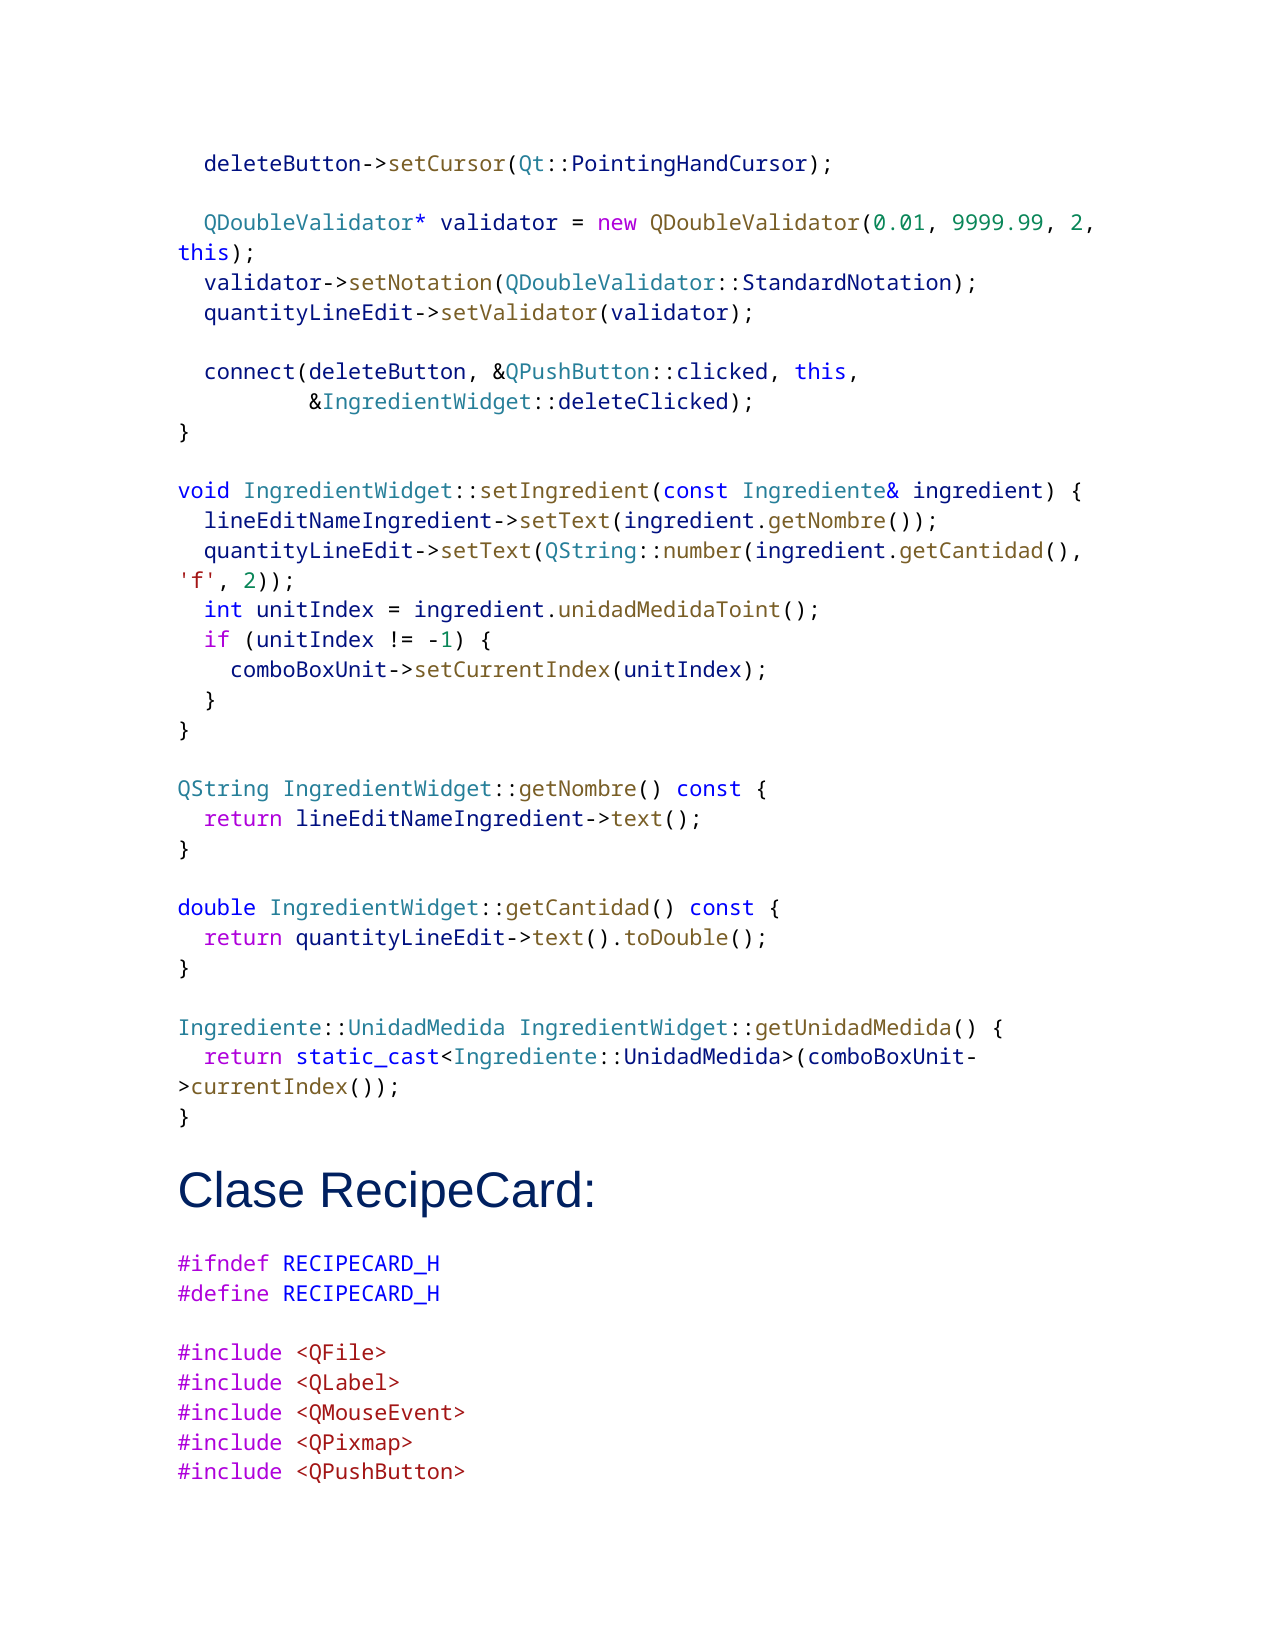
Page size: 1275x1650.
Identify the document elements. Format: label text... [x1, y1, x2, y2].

text #define RECIPECARD_H [177, 1277, 1098, 1307]
text return static_cast<Ingrediente::UnidadMedida>(comboBoxUnit->currentIndex()); [177, 1041, 1098, 1101]
text validator->setNotation(QDoubleValidator::StandardNotation); [177, 267, 1098, 297]
text lineEditNameIngredient->setText(ingredient.getNombre()); [177, 505, 1098, 535]
text QDoubleValidator* validator = new QDoubleValidator(0.01, 9999.99, 2, this); [177, 207, 1098, 267]
text Clase RecipeCard: [177, 1161, 1098, 1218]
text &IngredientWidget::deleteClicked); [177, 386, 1098, 416]
text #include <QPushButton> [177, 1456, 1098, 1486]
text #include <QFile> [177, 1337, 1098, 1367]
text } [177, 714, 1098, 743]
text if (unitIndex != -1) { [177, 624, 1098, 654]
text #include <QMouseEvent> [177, 1397, 1098, 1426]
text connect(deleteButton, &QPushButton::clicked, this, [177, 356, 1098, 386]
text } [177, 684, 1098, 714]
text int unitIndex = ingredient.unidadMedidaToint(); [177, 594, 1098, 624]
text } [177, 952, 1098, 982]
text #ifndef RECIPECARD_H [177, 1248, 1098, 1277]
text return lineEditNameIngredient->text(); [177, 803, 1098, 833]
text quantityLineEdit->setValidator(validator); [177, 297, 1098, 326]
text } [177, 833, 1098, 863]
text double IngredientWidget::getCantidad() const { [177, 892, 1098, 922]
text #include <QPixmap> [177, 1426, 1098, 1456]
text return quantityLineEdit->text().toDouble(); [177, 922, 1098, 952]
text #include <QLabel> [177, 1367, 1098, 1397]
text } [177, 416, 1098, 446]
text quantityLineEdit->setText(QString::number(ingredient.getCantidad(), 'f', 2)); [177, 535, 1098, 594]
text void IngredientWidget::setIngredient(const Ingrediente& ingredient) { [177, 475, 1098, 505]
text comboBoxUnit->setCurrentIndex(unitIndex); [177, 654, 1098, 684]
text QString IngredientWidget::getNombre() const { [177, 773, 1098, 803]
text Ingrediente::UnidadMedida IngredientWidget::getUnidadMedida() { [177, 1012, 1098, 1041]
text deleteButton->setCursor(Qt::PointingHandCursor); [177, 148, 1098, 177]
text } [177, 1101, 1098, 1131]
